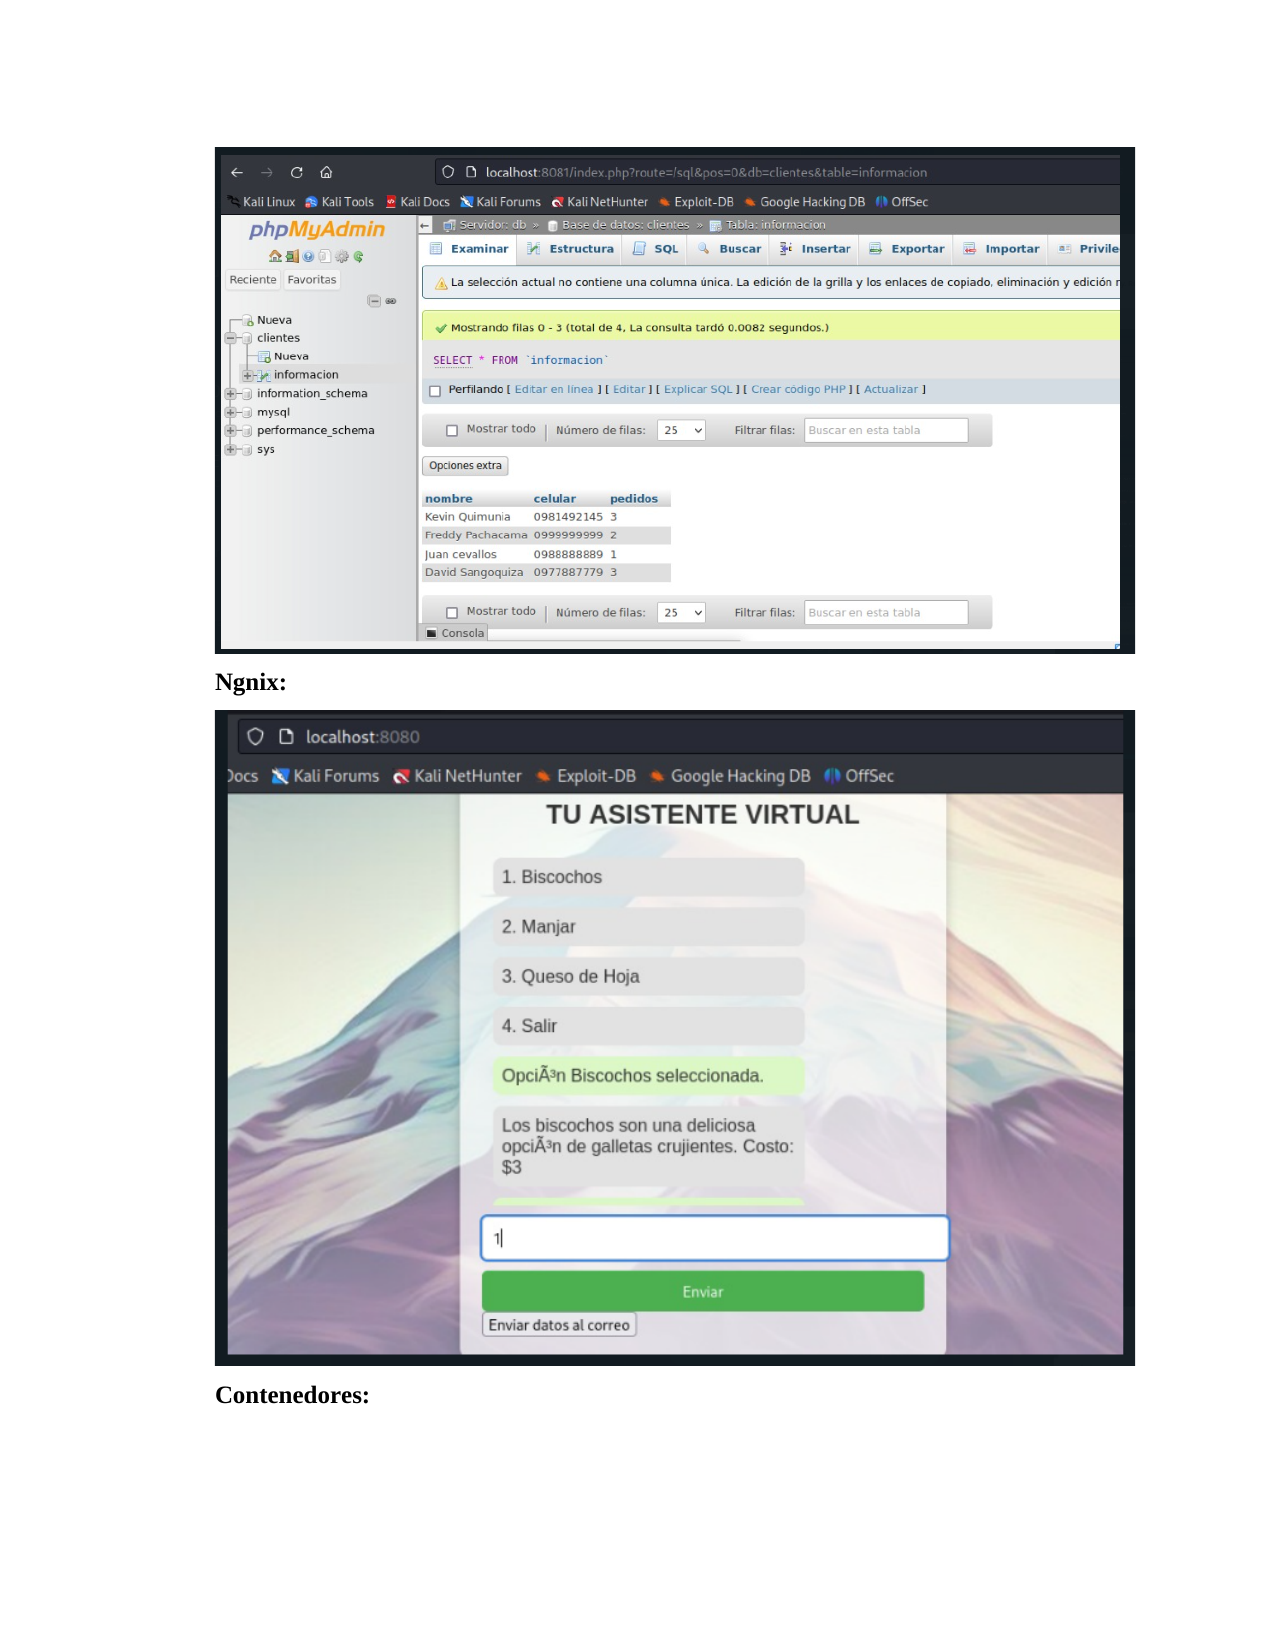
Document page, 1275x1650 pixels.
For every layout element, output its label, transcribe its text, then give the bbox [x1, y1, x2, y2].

picture [214, 710, 1136, 1366]
list Ngnix: [215, 667, 1098, 696]
picture [214, 147, 1136, 654]
list Contenedores: [215, 1380, 1098, 1408]
